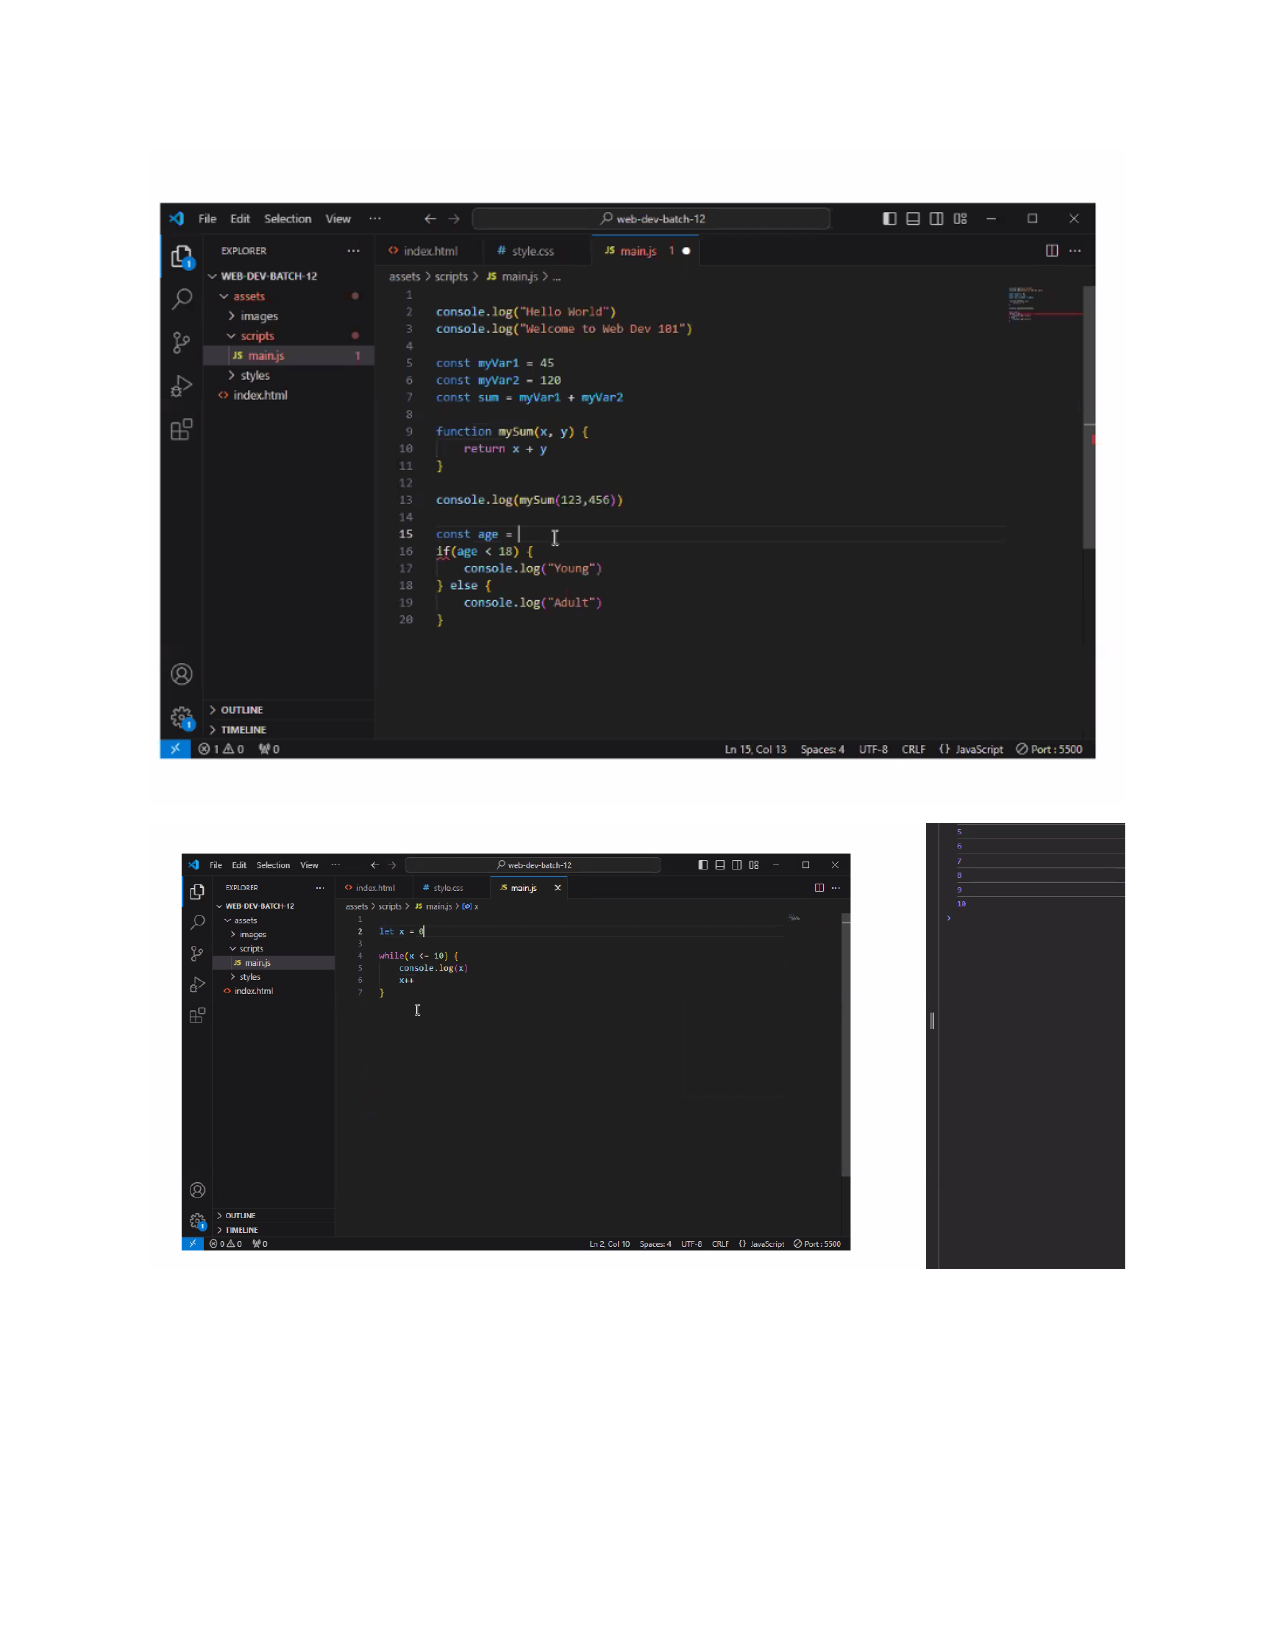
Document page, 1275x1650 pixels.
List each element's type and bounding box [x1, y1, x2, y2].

picture [150, 150, 1125, 805]
picture [150, 823, 1125, 1269]
